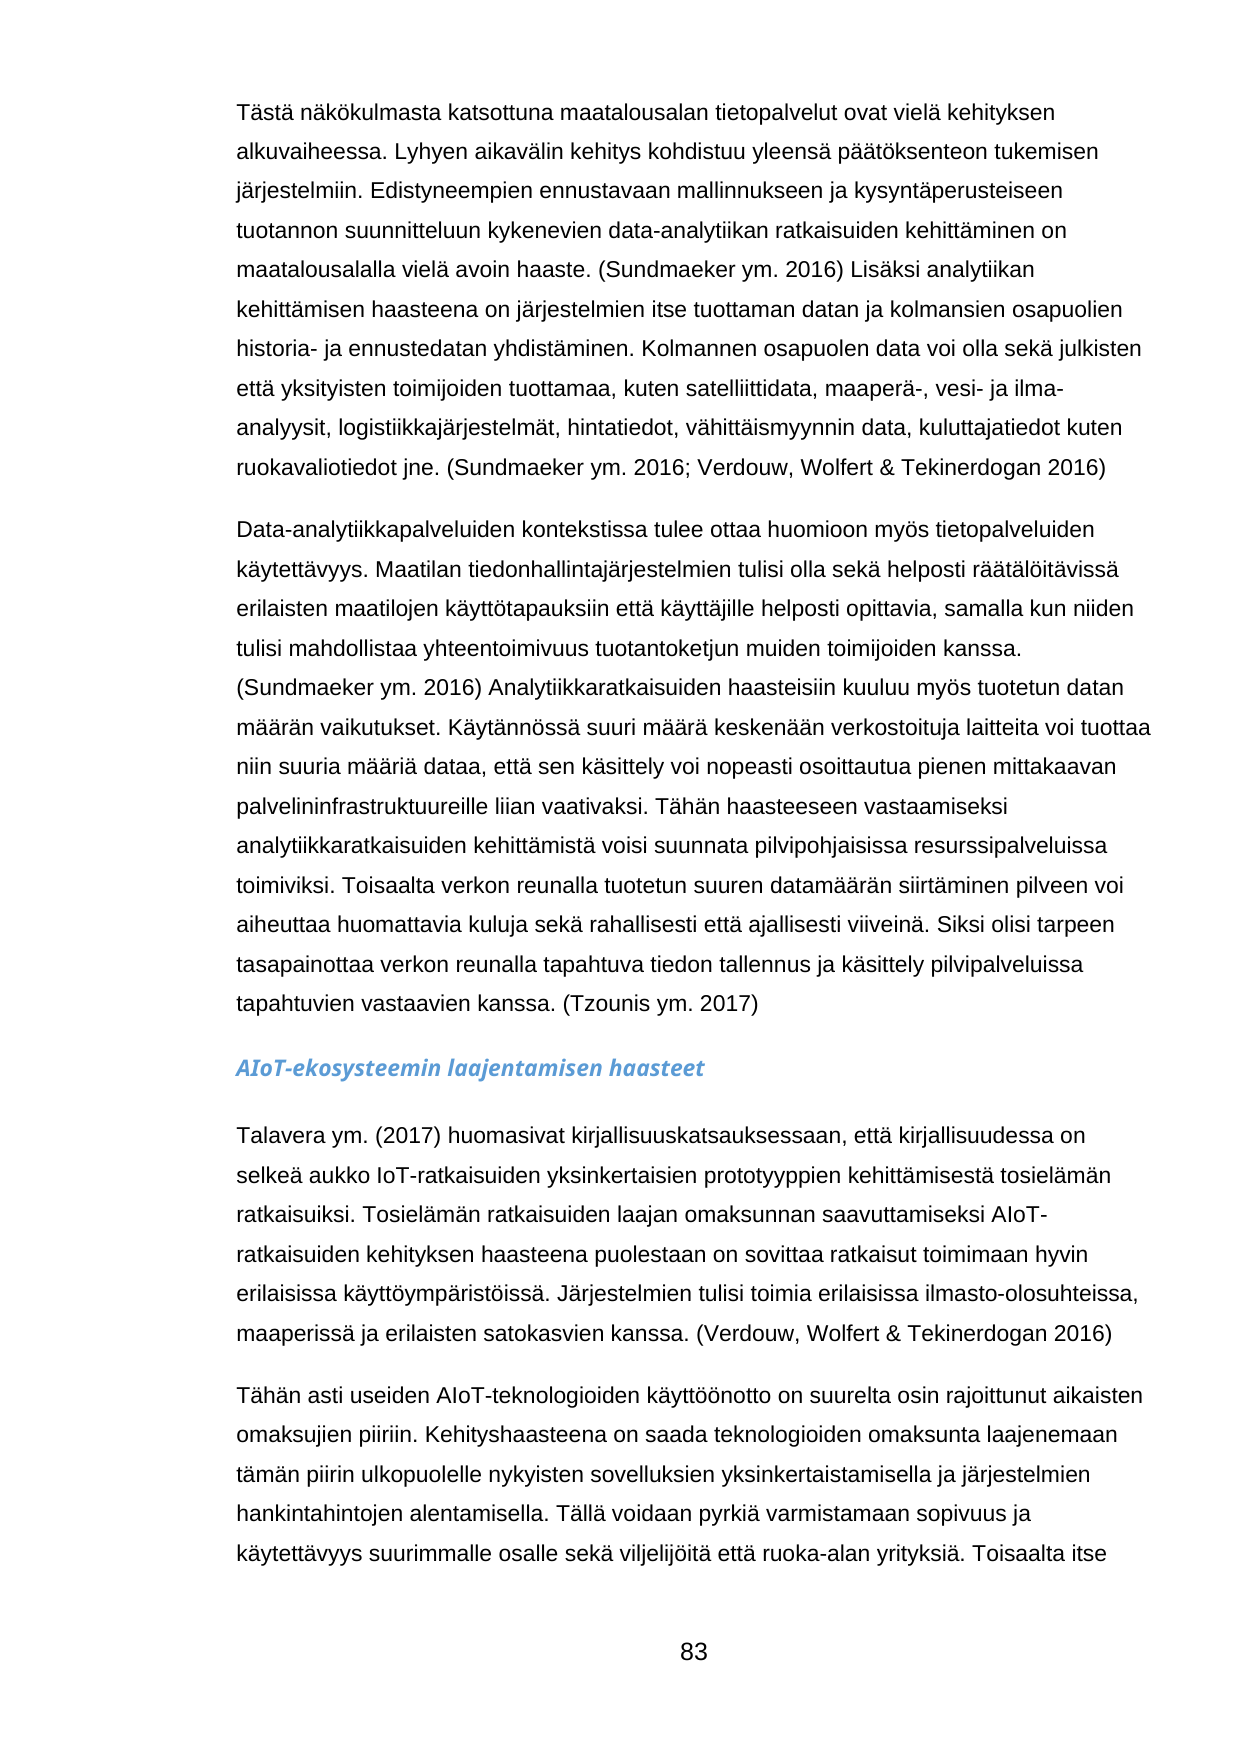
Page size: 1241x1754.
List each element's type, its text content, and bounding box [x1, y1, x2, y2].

text Talavera ym. (2017) huomasivat kirjallisuuskatsauksessaan, että kirjallisuudessa on selkeä aukko IoT-ratkaisuiden yksinkertaisien prototyyppien kehittämisestä tosielämän ratkaisuiksi. Tosielämän ratkaisuiden laajan omaksunnan saavuttamiseksi AIoT-ratkaisuiden kehityksen haasteena puolestaan on sovittaa ratkaisut toimimaan hyvin erilaisissa käyttöympäristöissä. Järjestelmien tulisi toimia erilaisissa ilmasto-olosuhteissa, maaperissä ja erilaisten satokasvien kanssa. (Verdouw, Wolfert & Tekinerdogan 2016) [236, 1122, 1152, 1346]
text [236, 1382, 1152, 1566]
subtitle AIoT-ekosysteemin laajentamisen haasteet [236, 1052, 1152, 1084]
text Data-analytiikkapalveluiden kontekstissa tulee ottaa huomioon myös tietopalveluiden käytettävyys. Maatilan tiedonhallintajärjestelmien tulisi olla sekä helposti räätälöitävissä erilaisten maatilojen käyttötapauksiin että käyttäjille helposti opittavia, samalla kun niiden tulisi mahdollistaa yhteentoimivuus tuotantoketjun muiden toimijoiden kanssa. (Sundmaeker ym. 2016) Analytiikkaratkaisuiden haasteisiin kuuluu myös tuotetun datan määrän vaikutukset. Käytännössä suuri määrä keskenään verkostoituja laitteita voi tuottaa niin suuria määriä dataa, että sen käsittely voi nopeasti osoittautua pienen mittakaavan palvelininfrastruktuureille liian vaativaksi. Tähän haasteeseen vastaamiseksi analytiikkaratkaisuiden kehittämistä voisi suunnata pilvipohjaisissa resurssipalveluissa toimiviksi. Toisaalta verkon reunalla tuotetun suuren datamäärän siirtäminen pilveen voi aiheuttaa huomattavia kuluja sekä rahallisesti että ajallisesti viiveinä. Siksi olisi tarpeen tasapainottaa verkon reunalla tapahtuva tiedon tallennus ja käsittely pilvipalveluissa tapahtuvien vastaavien kanssa. (Tzounis ym. 2017) [236, 516, 1152, 1016]
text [236, 98, 1152, 480]
